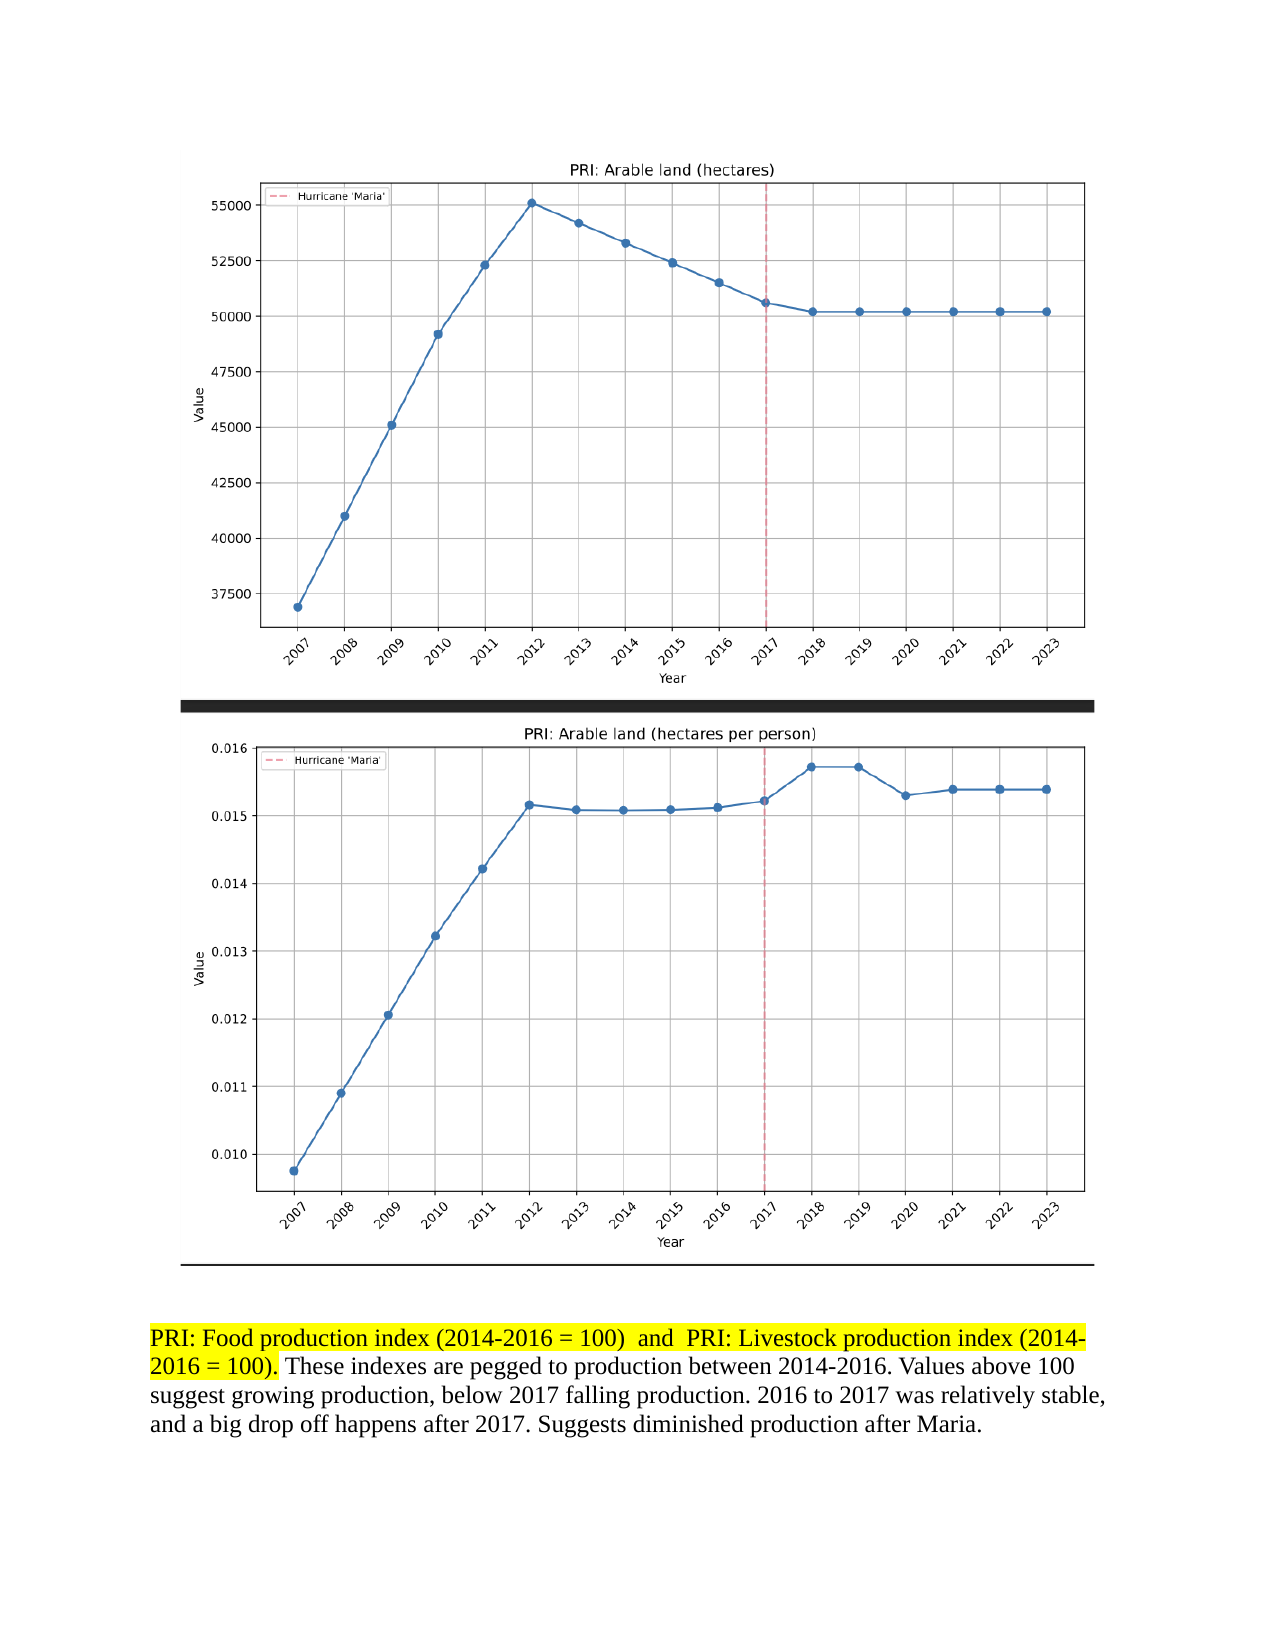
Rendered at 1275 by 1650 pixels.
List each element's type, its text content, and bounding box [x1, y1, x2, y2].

picture [180, 150, 1095, 1266]
text PRI: Food production index (2014-2016 = 100) and PRI: Livestock production index (2014-2016 = 100). These indexes are pegged to production between 2014-2016. Values above 100 suggest growing production, below 2017 falling production. 2016 to 2017 was relatively stable, and a big drop off happens after 2017. Suggests diminished production after Maria. [150, 1323, 1125, 1438]
